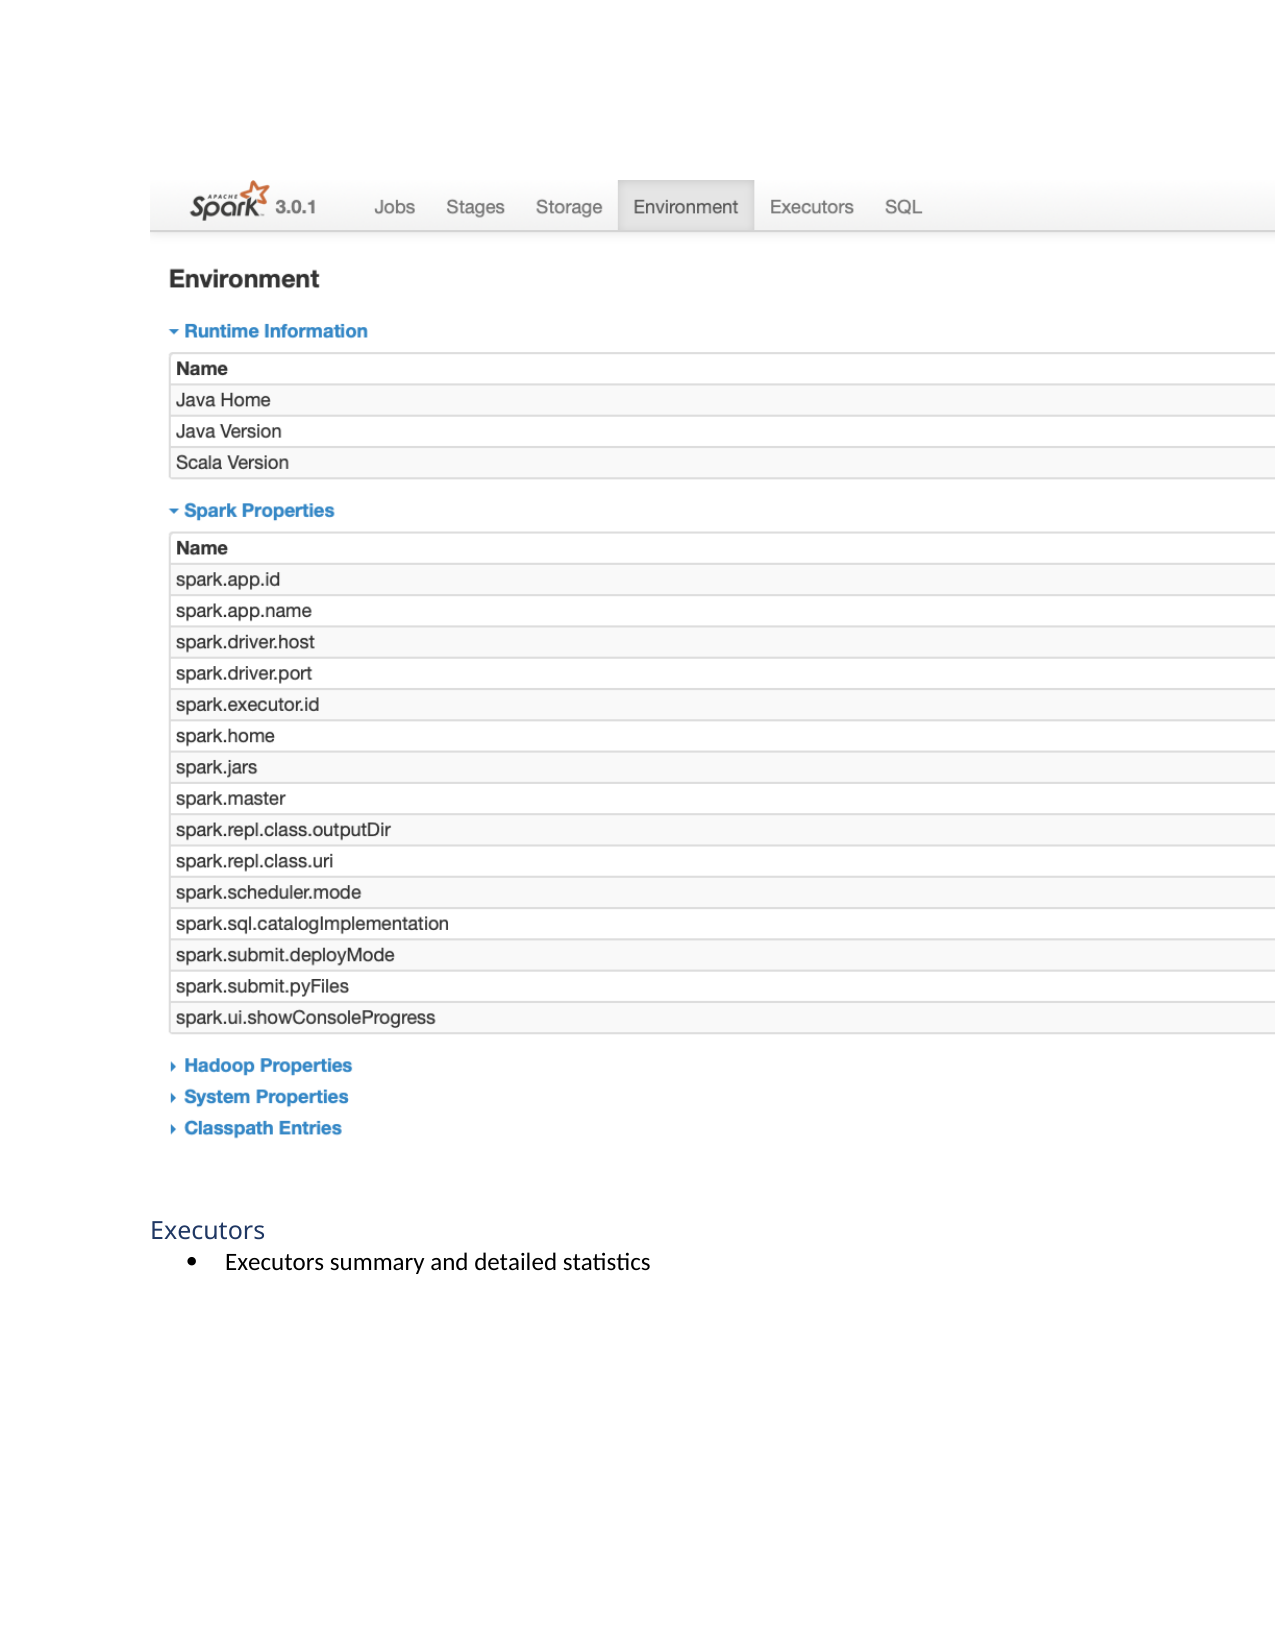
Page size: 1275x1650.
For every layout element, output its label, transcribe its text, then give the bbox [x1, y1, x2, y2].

list Executors summary and detailed statistics [187, 1246, 1125, 1277]
picture [150, 180, 1275, 1148]
subtitle Executors [150, 1212, 1125, 1246]
